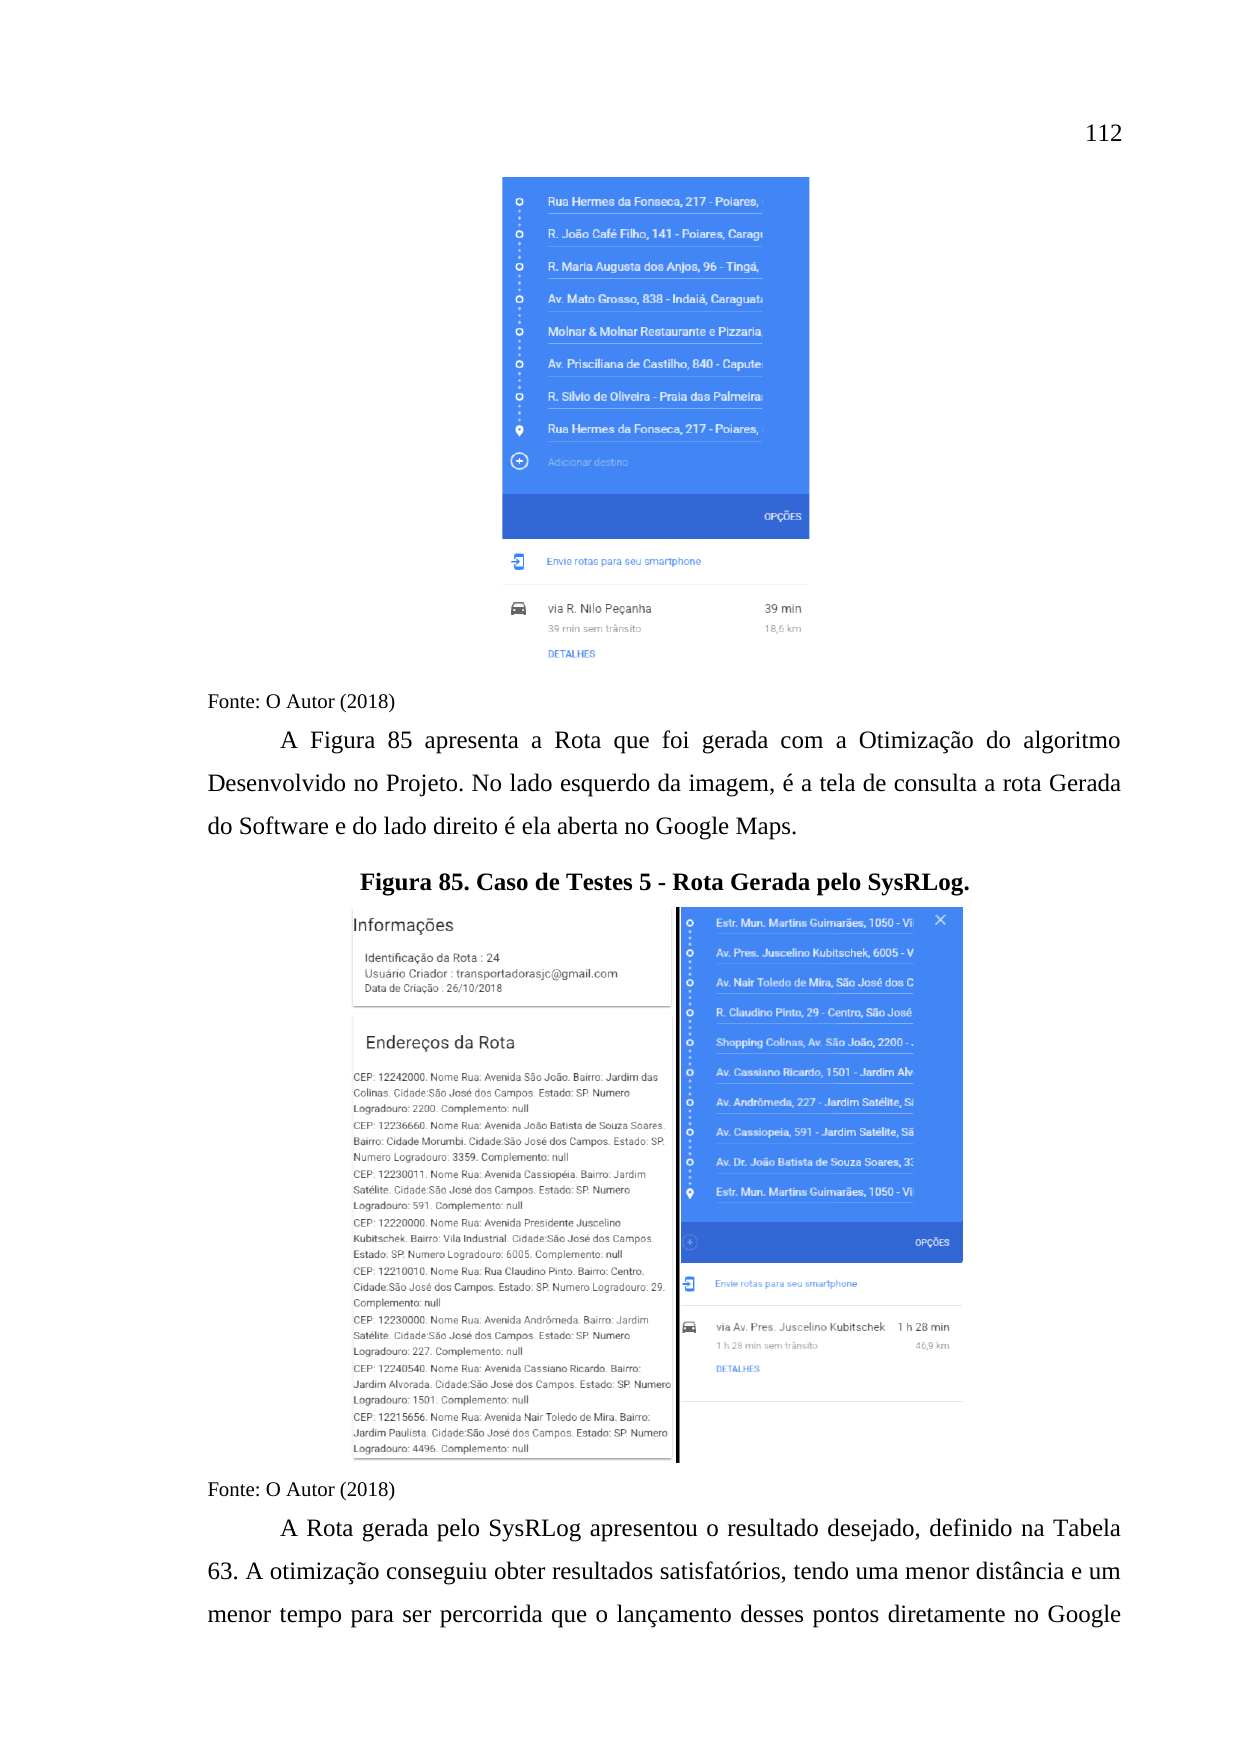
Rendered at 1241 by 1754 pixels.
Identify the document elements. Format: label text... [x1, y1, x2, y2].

text Fonte: O Autor (2018) [207, 689, 1122, 713]
picture [348, 907, 963, 1463]
picture [502, 177, 810, 675]
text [207, 1513, 1122, 1628]
text A Figura 85 apresenta a Rota que foi gerada com a Otimização do algoritmo Desenvolvido no Projeto. No lado esquerdo da imagem, é a tela de consulta a rota Gerada do Software e do lado direito é ela aberta no Google Maps. [207, 725, 1122, 840]
text Fonte: O Autor (2018) [207, 1477, 1122, 1501]
text Figura 85. Caso de Testes 5 - Rota Gerada pelo SysRLog. [207, 867, 1122, 895]
